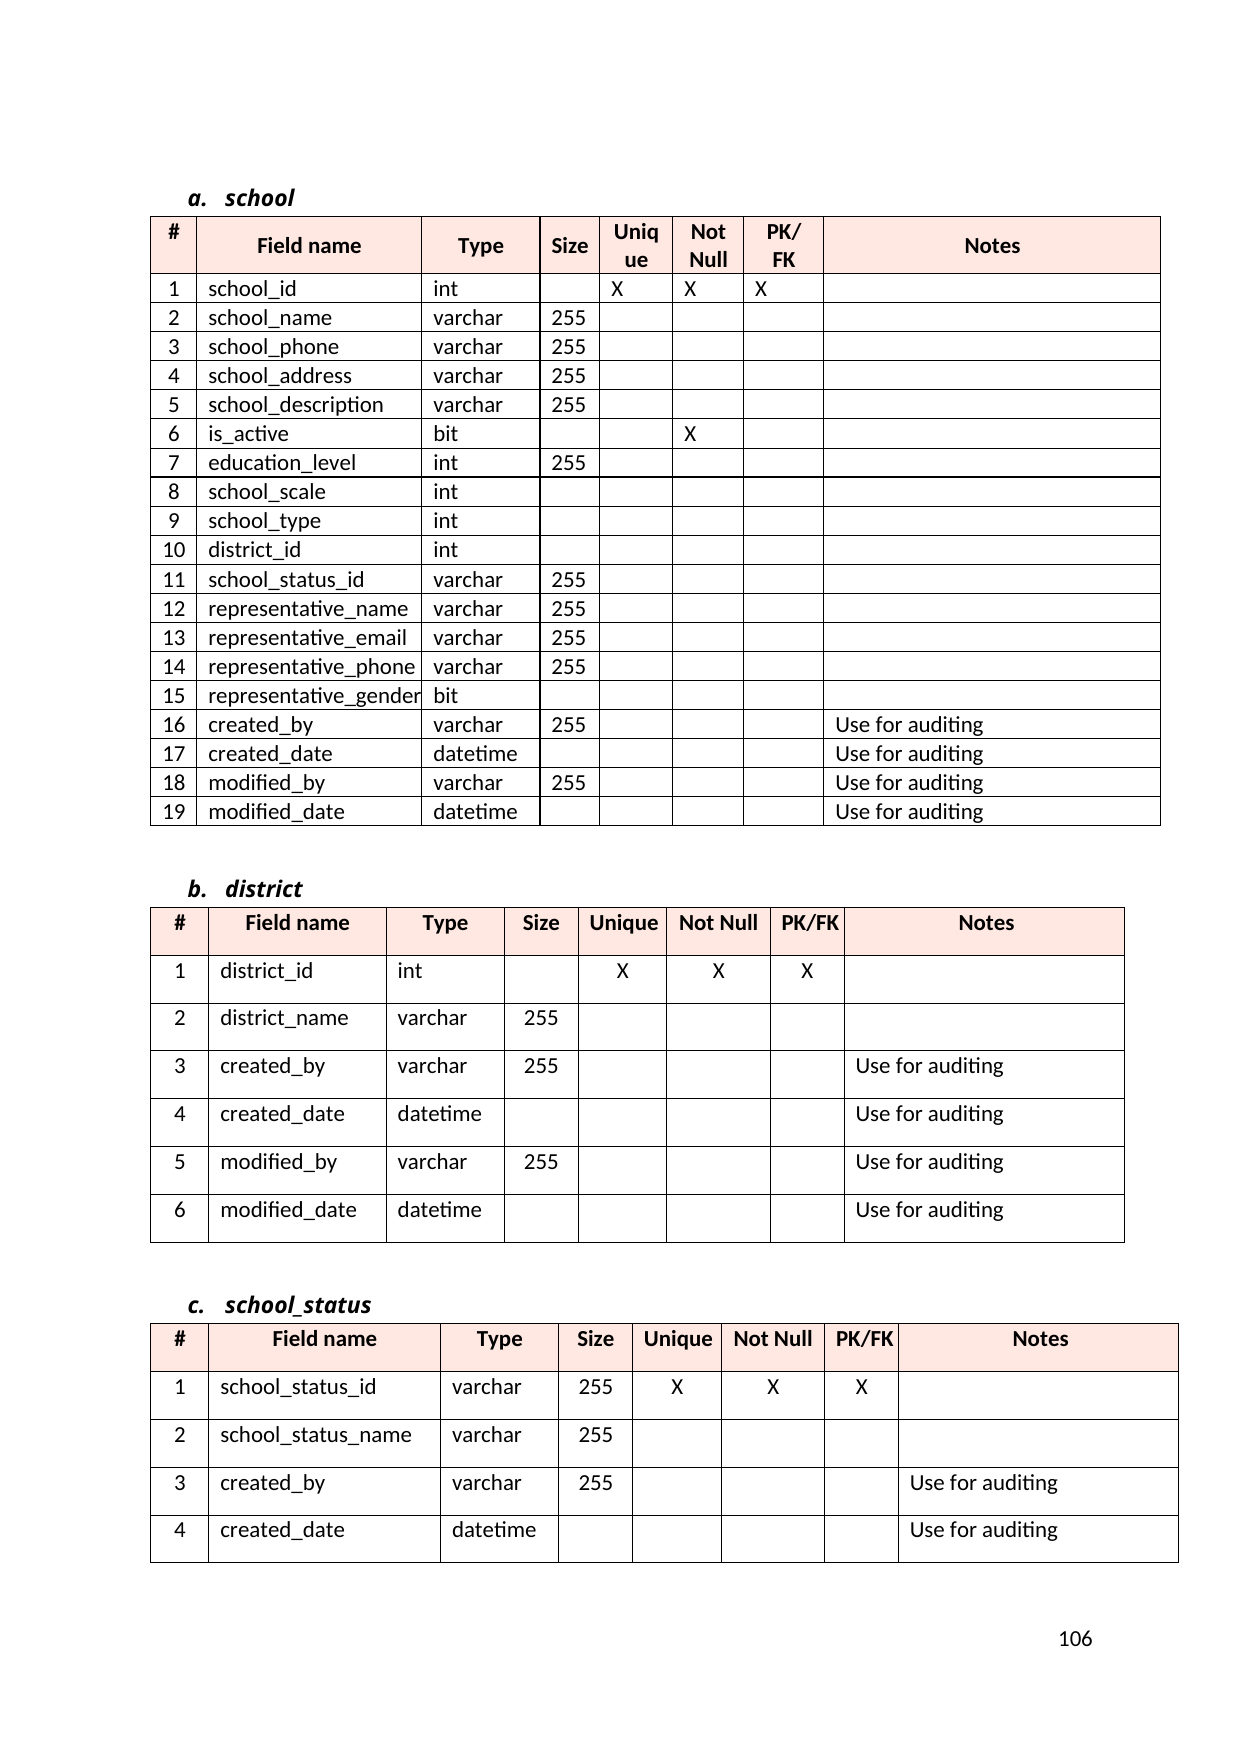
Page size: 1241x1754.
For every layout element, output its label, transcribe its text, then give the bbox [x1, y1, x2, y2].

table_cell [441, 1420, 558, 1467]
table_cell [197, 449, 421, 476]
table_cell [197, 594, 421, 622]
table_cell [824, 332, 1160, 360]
subtitle district [187, 873, 1093, 904]
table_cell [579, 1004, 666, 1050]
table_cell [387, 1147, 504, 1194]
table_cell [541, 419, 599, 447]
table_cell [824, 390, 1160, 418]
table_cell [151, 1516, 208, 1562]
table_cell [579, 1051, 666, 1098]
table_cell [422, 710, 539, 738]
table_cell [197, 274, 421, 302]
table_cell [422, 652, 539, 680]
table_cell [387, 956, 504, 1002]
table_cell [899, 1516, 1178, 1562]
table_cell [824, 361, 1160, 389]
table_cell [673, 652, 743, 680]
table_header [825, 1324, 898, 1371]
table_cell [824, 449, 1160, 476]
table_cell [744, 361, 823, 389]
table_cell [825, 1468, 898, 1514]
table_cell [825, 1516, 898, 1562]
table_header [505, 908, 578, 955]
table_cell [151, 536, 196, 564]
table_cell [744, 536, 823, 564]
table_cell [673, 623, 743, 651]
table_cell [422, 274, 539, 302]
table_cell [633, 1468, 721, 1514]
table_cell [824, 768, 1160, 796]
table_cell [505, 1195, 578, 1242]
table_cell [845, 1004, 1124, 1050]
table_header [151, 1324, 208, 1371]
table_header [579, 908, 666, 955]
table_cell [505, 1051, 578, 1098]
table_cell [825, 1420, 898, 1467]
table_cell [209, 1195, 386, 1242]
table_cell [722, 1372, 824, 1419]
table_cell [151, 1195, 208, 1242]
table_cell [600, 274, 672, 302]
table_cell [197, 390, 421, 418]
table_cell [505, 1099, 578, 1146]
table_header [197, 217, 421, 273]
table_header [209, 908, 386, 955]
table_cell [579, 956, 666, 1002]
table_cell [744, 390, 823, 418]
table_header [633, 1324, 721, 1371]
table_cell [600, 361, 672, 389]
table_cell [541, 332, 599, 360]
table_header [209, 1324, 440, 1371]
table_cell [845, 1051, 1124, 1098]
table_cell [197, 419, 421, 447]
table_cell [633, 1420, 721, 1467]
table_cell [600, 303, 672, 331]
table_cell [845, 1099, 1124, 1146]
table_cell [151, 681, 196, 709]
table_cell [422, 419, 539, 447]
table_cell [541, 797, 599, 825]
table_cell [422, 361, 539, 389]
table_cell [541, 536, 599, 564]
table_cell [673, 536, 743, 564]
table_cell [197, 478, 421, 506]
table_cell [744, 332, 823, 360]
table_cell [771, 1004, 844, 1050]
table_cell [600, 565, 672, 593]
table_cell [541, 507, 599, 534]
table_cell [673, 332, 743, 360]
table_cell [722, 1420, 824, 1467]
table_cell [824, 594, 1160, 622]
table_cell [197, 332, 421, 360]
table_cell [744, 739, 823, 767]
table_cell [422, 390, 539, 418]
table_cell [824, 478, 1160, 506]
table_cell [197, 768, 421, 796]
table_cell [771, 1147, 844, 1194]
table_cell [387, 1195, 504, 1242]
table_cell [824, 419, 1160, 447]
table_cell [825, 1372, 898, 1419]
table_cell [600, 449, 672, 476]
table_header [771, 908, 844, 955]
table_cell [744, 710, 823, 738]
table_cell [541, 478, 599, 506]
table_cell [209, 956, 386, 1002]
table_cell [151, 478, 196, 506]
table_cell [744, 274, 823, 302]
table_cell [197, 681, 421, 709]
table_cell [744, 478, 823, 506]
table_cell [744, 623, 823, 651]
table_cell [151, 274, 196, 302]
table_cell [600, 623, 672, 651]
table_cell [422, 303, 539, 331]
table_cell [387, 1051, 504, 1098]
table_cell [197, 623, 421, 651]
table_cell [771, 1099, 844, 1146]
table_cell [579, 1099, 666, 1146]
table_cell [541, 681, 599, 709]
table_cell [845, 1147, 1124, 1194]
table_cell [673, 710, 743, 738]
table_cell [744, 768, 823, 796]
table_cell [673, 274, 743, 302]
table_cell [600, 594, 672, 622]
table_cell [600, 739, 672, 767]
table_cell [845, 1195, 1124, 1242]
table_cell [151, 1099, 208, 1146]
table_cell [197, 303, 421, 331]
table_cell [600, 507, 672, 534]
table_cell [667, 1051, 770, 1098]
subtitle school_status [187, 1289, 1093, 1321]
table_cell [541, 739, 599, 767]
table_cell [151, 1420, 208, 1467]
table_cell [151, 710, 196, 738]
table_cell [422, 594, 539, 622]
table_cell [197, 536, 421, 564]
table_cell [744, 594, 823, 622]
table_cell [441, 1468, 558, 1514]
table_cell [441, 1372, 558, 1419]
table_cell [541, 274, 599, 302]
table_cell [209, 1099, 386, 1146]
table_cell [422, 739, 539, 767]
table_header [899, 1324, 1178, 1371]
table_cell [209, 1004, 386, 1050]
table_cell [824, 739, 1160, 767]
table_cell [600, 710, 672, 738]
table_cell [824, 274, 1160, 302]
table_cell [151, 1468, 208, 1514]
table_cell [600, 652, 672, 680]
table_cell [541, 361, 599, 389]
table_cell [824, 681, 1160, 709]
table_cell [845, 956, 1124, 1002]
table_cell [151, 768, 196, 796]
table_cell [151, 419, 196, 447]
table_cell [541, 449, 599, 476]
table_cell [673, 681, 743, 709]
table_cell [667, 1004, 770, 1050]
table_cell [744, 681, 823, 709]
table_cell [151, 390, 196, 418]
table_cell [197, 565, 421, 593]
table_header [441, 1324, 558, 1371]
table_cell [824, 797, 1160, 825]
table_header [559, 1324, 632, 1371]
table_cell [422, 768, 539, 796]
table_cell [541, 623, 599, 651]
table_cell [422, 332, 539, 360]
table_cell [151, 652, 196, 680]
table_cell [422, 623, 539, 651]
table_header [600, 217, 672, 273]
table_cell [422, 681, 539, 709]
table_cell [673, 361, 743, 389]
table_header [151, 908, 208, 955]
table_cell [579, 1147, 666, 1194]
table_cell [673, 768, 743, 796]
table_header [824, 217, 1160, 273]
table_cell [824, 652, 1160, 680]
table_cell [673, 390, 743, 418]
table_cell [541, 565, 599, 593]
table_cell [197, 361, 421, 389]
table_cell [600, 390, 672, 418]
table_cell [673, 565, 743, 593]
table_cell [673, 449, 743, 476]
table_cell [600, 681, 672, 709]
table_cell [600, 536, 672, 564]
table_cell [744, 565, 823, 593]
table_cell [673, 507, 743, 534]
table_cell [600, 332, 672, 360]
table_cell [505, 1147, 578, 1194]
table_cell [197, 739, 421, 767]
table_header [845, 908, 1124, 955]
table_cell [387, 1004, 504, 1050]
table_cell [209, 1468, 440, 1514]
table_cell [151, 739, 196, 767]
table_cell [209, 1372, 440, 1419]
subtitle school [187, 182, 1093, 213]
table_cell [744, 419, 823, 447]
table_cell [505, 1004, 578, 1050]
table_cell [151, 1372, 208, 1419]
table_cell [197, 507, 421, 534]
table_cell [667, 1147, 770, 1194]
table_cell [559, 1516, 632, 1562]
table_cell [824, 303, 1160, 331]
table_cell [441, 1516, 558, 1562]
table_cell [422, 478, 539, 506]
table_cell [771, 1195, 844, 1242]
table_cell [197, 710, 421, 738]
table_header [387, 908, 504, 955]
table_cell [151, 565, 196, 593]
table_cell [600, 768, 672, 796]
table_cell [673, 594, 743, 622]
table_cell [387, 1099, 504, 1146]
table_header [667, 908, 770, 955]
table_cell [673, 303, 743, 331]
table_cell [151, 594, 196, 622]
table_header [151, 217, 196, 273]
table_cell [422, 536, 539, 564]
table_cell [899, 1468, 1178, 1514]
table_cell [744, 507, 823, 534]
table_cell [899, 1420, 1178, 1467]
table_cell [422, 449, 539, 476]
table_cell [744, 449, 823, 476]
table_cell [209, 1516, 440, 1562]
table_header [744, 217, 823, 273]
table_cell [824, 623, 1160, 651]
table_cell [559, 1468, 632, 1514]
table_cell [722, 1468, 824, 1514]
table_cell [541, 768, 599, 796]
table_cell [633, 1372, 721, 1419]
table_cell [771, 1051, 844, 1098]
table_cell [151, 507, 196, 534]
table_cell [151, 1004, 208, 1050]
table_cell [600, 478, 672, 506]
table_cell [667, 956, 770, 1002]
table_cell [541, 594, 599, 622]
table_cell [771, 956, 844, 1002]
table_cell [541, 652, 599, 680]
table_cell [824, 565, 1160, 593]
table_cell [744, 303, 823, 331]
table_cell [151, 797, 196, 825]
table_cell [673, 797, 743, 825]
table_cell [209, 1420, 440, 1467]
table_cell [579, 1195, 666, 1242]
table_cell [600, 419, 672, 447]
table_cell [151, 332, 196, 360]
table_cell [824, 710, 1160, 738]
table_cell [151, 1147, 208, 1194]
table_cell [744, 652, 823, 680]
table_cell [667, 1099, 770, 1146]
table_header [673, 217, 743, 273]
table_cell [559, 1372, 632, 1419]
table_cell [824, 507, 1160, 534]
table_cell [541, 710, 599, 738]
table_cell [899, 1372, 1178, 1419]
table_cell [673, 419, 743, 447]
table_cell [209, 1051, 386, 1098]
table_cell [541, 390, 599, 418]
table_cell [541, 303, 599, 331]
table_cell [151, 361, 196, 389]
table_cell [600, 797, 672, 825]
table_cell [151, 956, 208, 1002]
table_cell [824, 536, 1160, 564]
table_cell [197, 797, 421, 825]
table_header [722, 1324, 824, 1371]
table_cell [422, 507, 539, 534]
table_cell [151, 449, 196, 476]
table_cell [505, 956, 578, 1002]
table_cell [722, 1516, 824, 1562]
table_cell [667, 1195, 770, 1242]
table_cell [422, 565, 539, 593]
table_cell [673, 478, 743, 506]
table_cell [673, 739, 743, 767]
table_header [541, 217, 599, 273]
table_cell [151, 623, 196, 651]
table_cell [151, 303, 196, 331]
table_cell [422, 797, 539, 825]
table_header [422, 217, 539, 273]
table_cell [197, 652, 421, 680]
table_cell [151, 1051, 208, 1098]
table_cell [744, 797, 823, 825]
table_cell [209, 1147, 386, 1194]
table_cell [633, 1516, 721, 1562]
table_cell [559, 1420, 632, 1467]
